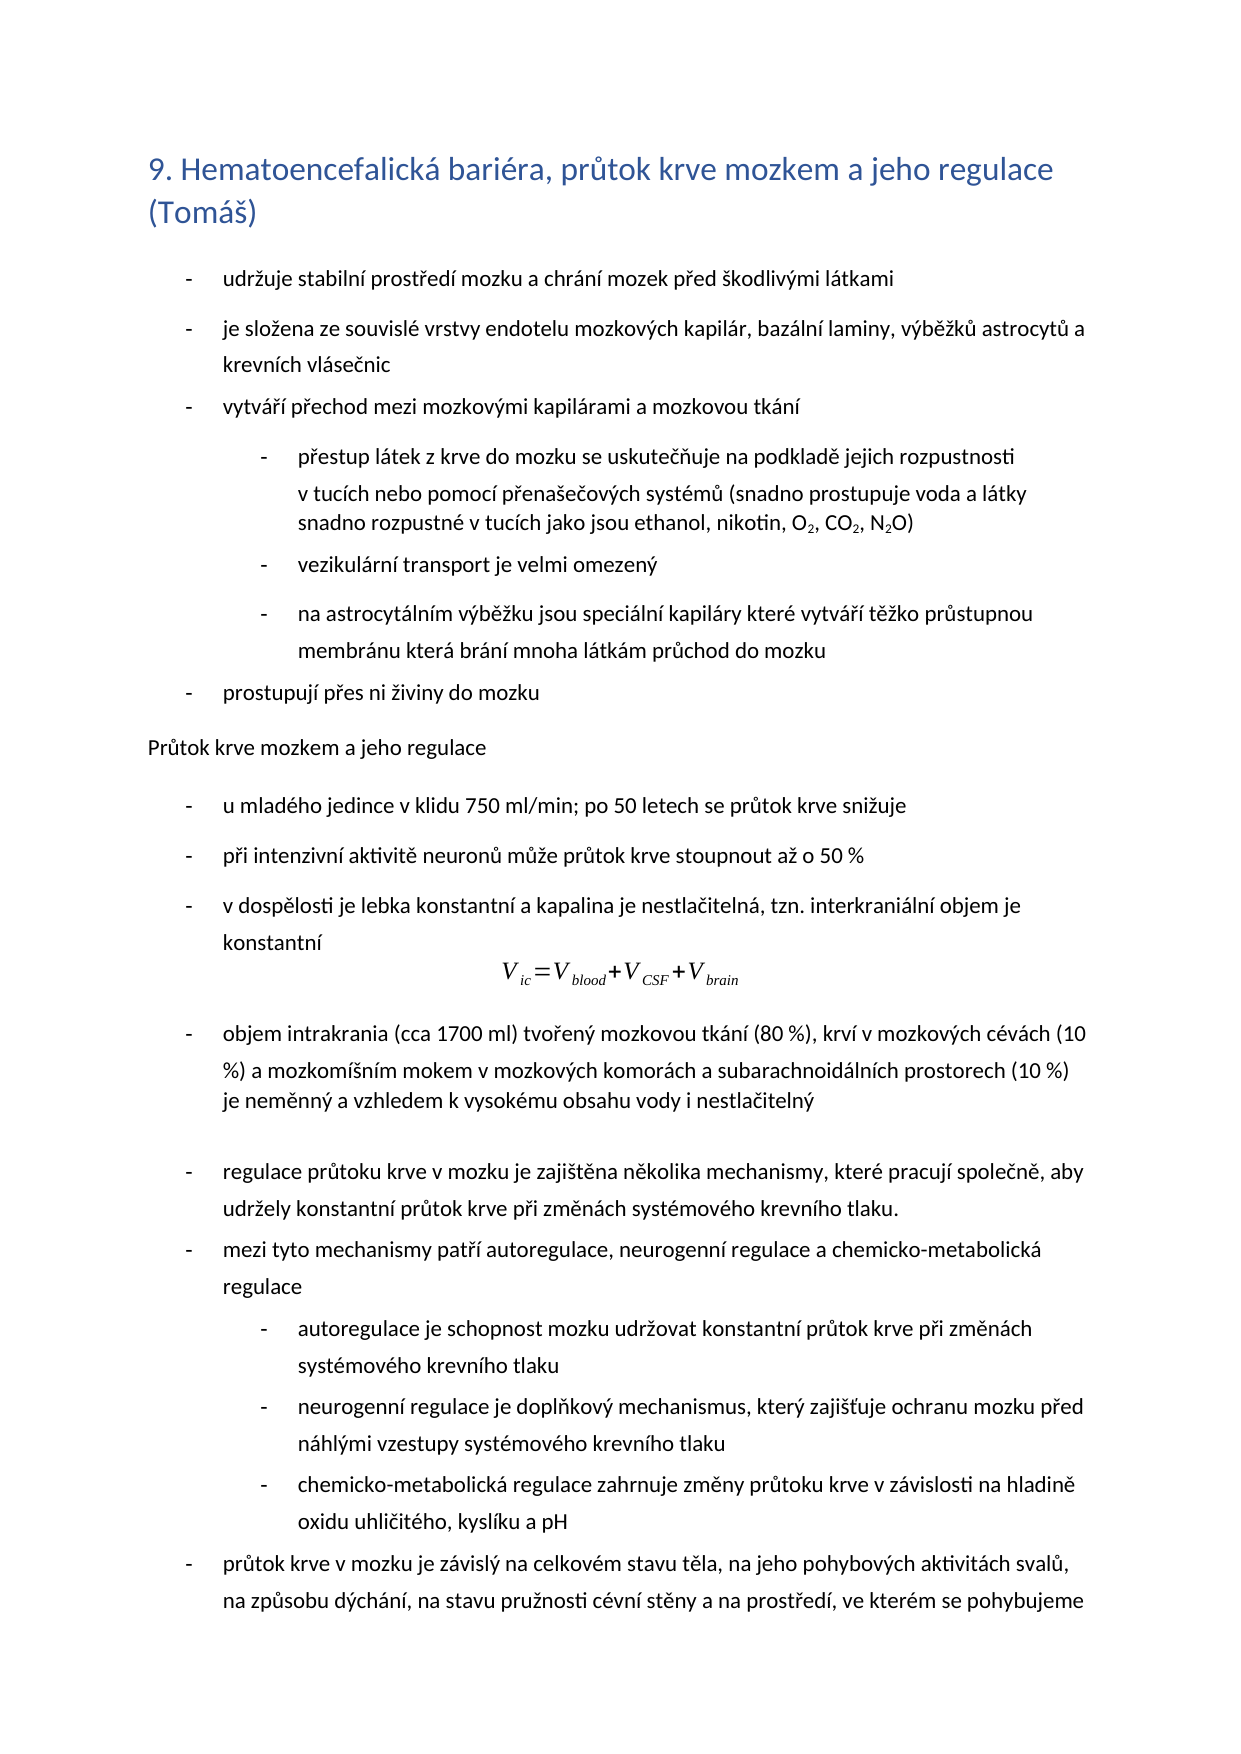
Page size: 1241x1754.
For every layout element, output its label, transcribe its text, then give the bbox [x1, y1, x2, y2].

list autoregulace je schopnost mozku udržovat konstantní průtok krve při změnách systémového krevního tlaku [260, 1302, 1093, 1379]
list mezi tyto mechanismy patří autoregulace, neurogenní regulace a chemicko-metabolická regulace [185, 1224, 1093, 1300]
list objem intrakrania (cca 1700 ml) tvořený mozkovou tkání (80 %), krví v mozkových cévách (10 %) a mozkomíšním mokem v mozkových komorách a subarachnoidálních prostorech (10 %) je neměnný a vzhledem k vysokému obsahu vody i nestlačitelný [185, 1008, 1093, 1114]
list při intenzivní aktivitě neuronů může průtok krve stoupnout až o 50 % [185, 829, 1093, 876]
list prostupují přes ni živiny do mozku [185, 666, 1093, 713]
list u mladého jedince v klidu 750 ml/min; po 50 letech se průtok krve snižuje [185, 779, 1093, 827]
list neurogenní regulace je doplňkový mechanismus, který zajišťuje ochranu mozku před náhlými vzestupy systémového krevního tlaku [260, 1380, 1093, 1457]
list vezikulární transport je velmi omezený [260, 538, 1093, 585]
list chemicko-metabolická regulace zahrnuje změny průtoku krve v závislosti na hladině oxidu uhličitého, kyslíku a pH [260, 1459, 1093, 1535]
list je složena ze souvislé vrstvy endotelu mozkových kapilár, bazální laminy, výběžků astrocytů a krevních vlásečnic [185, 302, 1093, 379]
text 9. Hematoencefalická bariéra, průtok krve mozkem a jeho regulace (Tomáš) [148, 148, 1093, 232]
list přestup látek z krve do mozku se uskutečňuje na podkladě jejich rozpustnosti v tucích nebo pomocí přenašečových systémů (snadno prostupuje voda a látky snadno rozpustné v tucích jako jsou ethanol, nikotin, O2, CO2, N2O) [260, 430, 1093, 536]
list na astrocytálním výběžku jsou speciální kapiláry které vytváří těžko průstupnou membránu která brání mnoha látkám průchod do mozku [260, 588, 1093, 664]
text Průtok krve mozkem a jeho regulace [148, 733, 1093, 761]
list v dospělosti je lebka konstantní a kapalina je nestlačitelná, tzn. interkraniální objem je konstantní [185, 879, 1093, 956]
list udržuje stabilní prostředí mozku a chrání mozek před škodlivými látkami [185, 252, 1093, 299]
list vytváří přechod mezi mozkovými kapilárami a mozkovou tkání [185, 380, 1093, 427]
list průtok krve v mozku je závislý na celkovém stavu těla, na jeho pohybových aktivitách svalů, na způsobu dýchání, na stavu pružnosti cévní stěny a na prostředí, ve kterém se pohybujeme [185, 1537, 1093, 1614]
list regulace průtoku krve v mozku je zajištěna několika mechanismy, které pracují společně, aby udržely konstantní průtok krve při změnách systémového krevního tlaku. [185, 1145, 1093, 1222]
